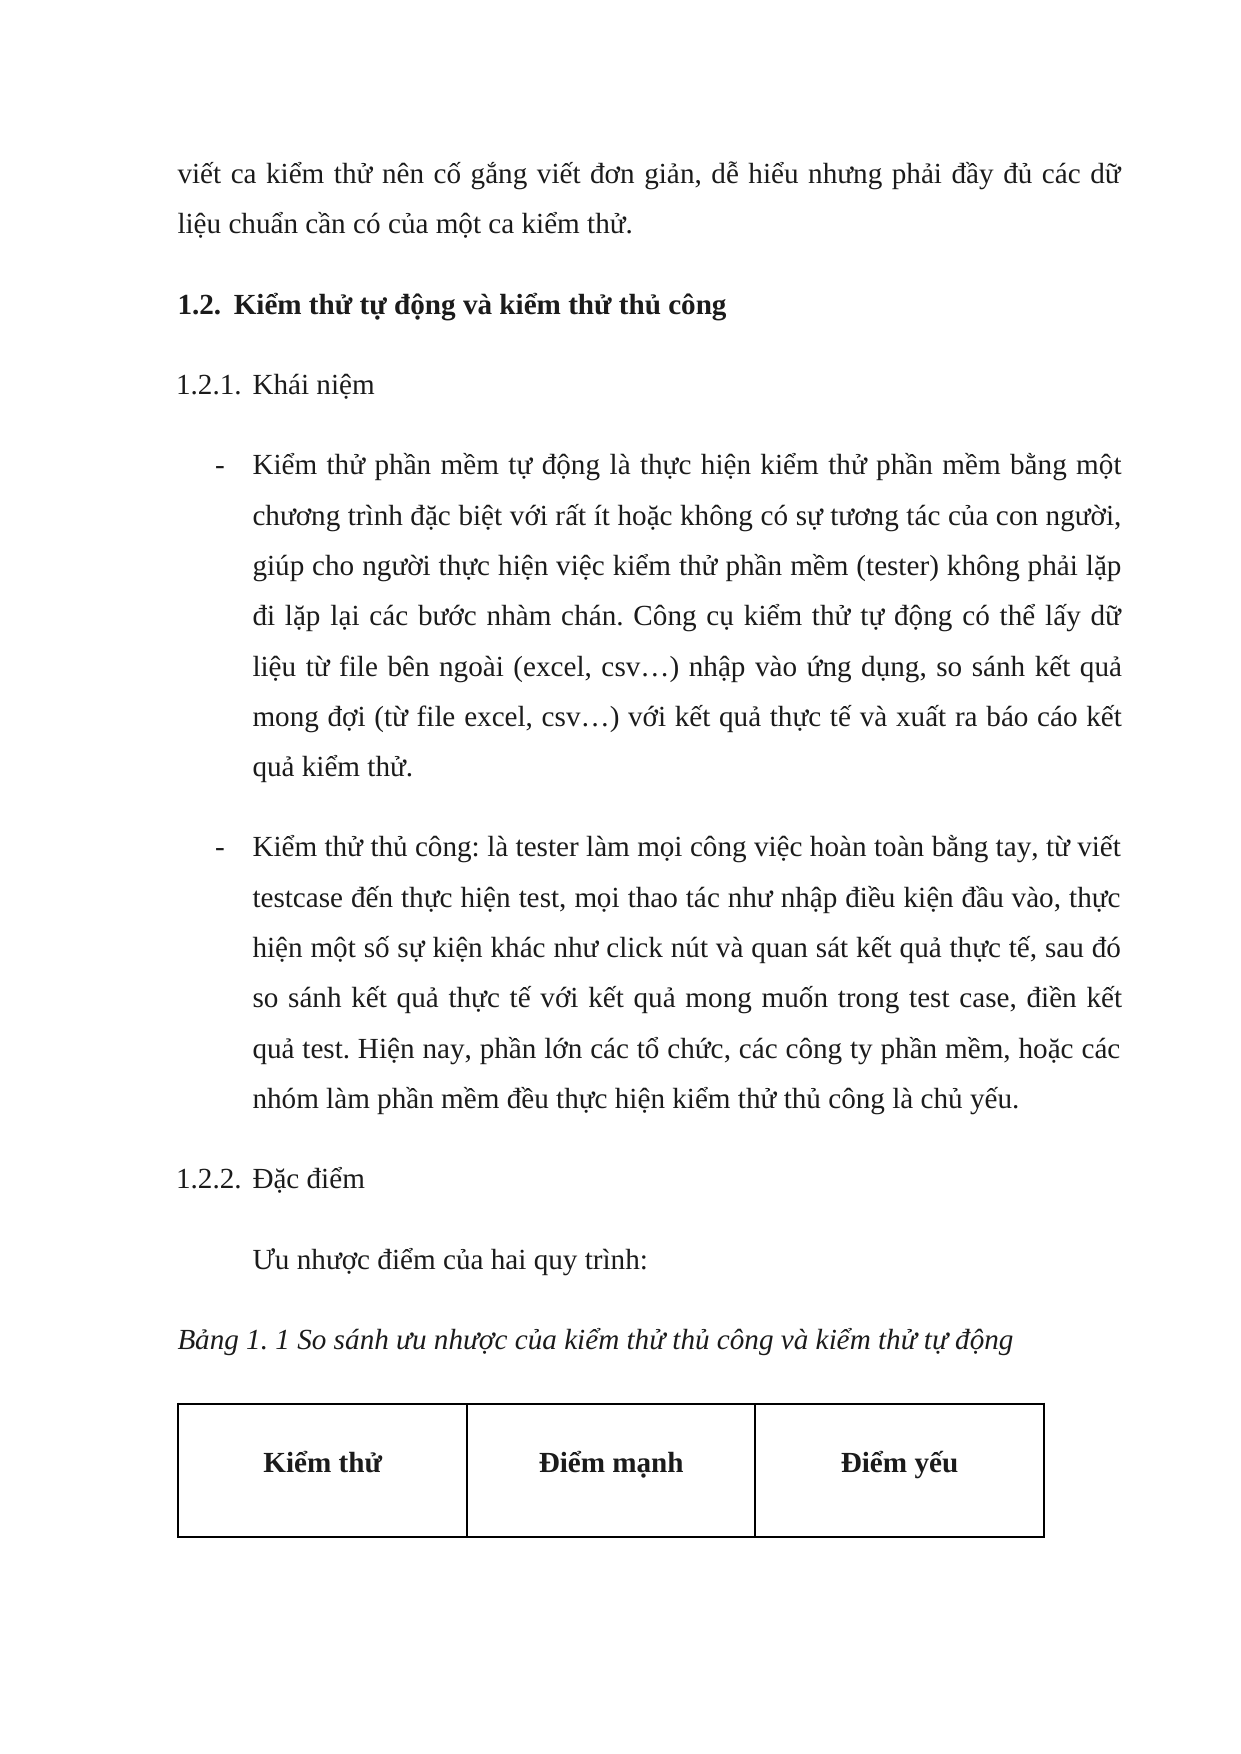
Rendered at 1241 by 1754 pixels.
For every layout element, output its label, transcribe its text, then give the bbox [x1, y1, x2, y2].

list Kiểm thử tự động và kiểm thử thủ công [177, 287, 1123, 320]
list Đặc điểm [176, 1161, 1123, 1195]
list Kiểm thử phần mềm tự động là thực hiện kiểm thử phần mềm bằng một chương trình đặc biệt với rất ít hoặc không có sự tương tác của con người, giúp cho người thực hiện việc kiểm thử phần mềm (tester) không phải lặp đi lặp lại các bước nhàm chán. Công cụ kiểm thử tự động có thể lấy dữ liệu từ file bên ngoài (excel, csv…) nhập vào ứng dụng, so sánh kết quả mong đợi (từ file excel, csv…) với kết quả thực tế và xuất ra báo cáo kết quả kiểm thử. [215, 447, 1123, 783]
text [177, 156, 1123, 240]
table_header Kiểm thử [179, 1405, 466, 1536]
text Bảng 1. 1 So sánh ưu nhược của kiểm thử thủ công và kiểm thử tự động [177, 1322, 1123, 1356]
list Kiểm thử thủ công: là tester làm mọi công việc hoàn toàn bằng tay, từ viết testcase đến thực hiện test, mọi thao tác như nhập điều kiện đầu vào, thực hiện một số sự kiện khác như click nút và quan sát kết quả thực tế, sau đó so sánh kết quả thực tế với kết quả mong muốn trong test case, điền kết quả test. Hiện nay, phần lớn các tổ chức, các công ty phần mềm, hoặc các nhóm làm phần mềm đều thực hiện kiểm thử thủ công là chủ yếu. [215, 829, 1123, 1115]
list Khái niệm [176, 367, 1123, 401]
table_header Điểm yếu [756, 1405, 1043, 1536]
table_header Điểm mạnh [468, 1405, 754, 1536]
text Ưu nhược điểm của hai quy trình: [177, 1242, 1123, 1275]
